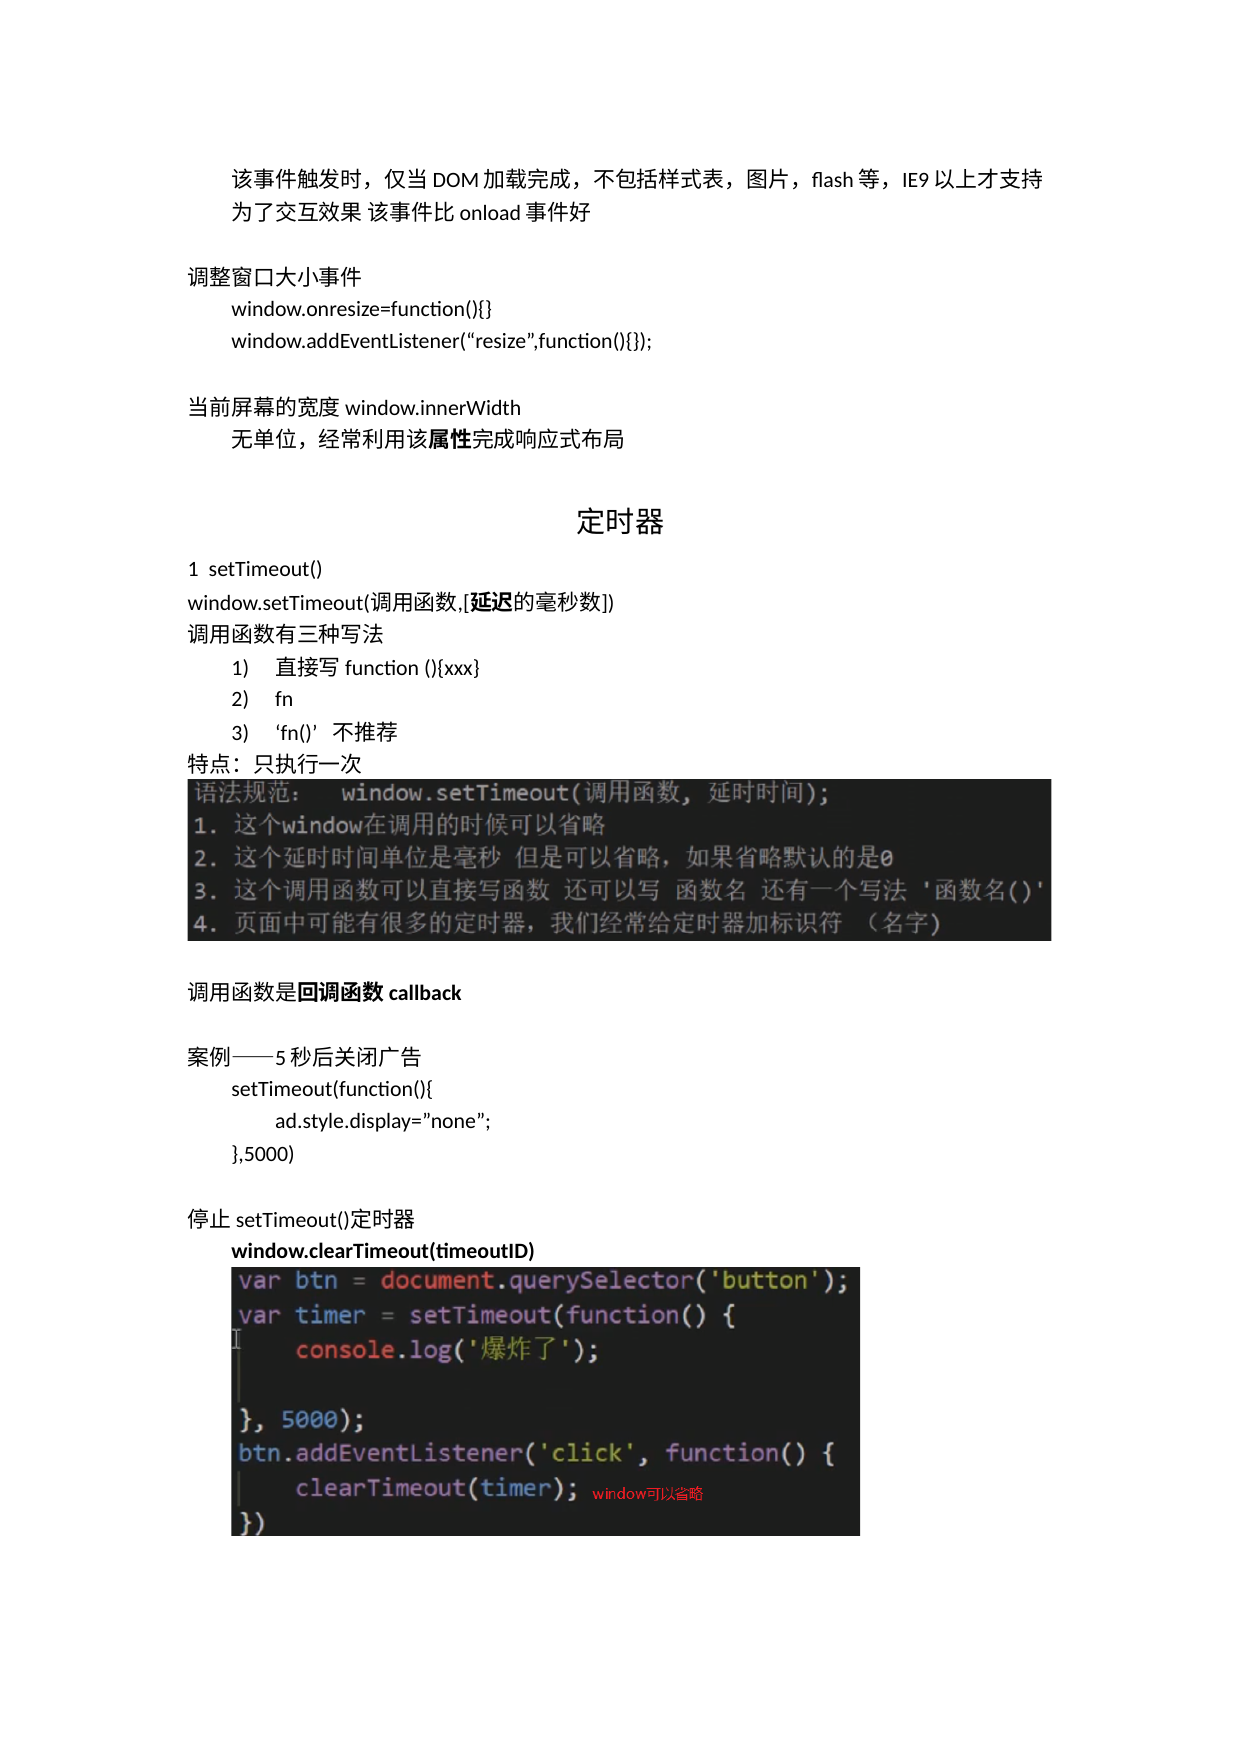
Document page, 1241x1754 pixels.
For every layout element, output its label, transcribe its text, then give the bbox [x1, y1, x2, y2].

text 当前屏幕的宽度window.innerWidth [187, 389, 1053, 422]
text 该事件触发时，仅当DOM加载完成，不包括样式表，图片，flash等，IE9以上才支持 [187, 162, 1053, 194]
list 特点：只执行一次 [187, 747, 1053, 779]
text window.addEventListener(“resize”,function(){}); [187, 324, 1053, 357]
list 案例——5秒后关闭广告 [187, 1039, 1053, 1072]
list ‘fn()’ 不推荐 [231, 714, 1053, 747]
text 调整窗口大小事件 [187, 259, 1053, 292]
list 直接写function (){xxx} [231, 649, 1053, 682]
text window.setTimeout(调用函数,[延迟的毫秒数]) [187, 584, 1053, 617]
text 定时器 [187, 487, 1053, 552]
list 调用函数是回调函数callback [187, 974, 1053, 1007]
picture [231, 1267, 861, 1536]
text 无单位，经常利用该属性完成响应式布局 [187, 422, 1053, 454]
text 1 setTimeout() [187, 552, 1053, 584]
list fn [231, 682, 1053, 714]
picture [187, 779, 1052, 941]
text 停止setTimeout()定时器 [187, 1202, 1053, 1234]
text 调用函数有三种写法 [187, 617, 1053, 649]
list setTimeout(function(){ [187, 1072, 1053, 1104]
text 为了交互效果 该事件比onload事件好 [187, 194, 1053, 227]
text window.onresize=function(){} [187, 292, 1053, 324]
text window.clearTimeout(timeoutID) [187, 1234, 1053, 1267]
list ad.style.display=”none”; [231, 1104, 1053, 1137]
list },5000) [187, 1137, 1053, 1169]
